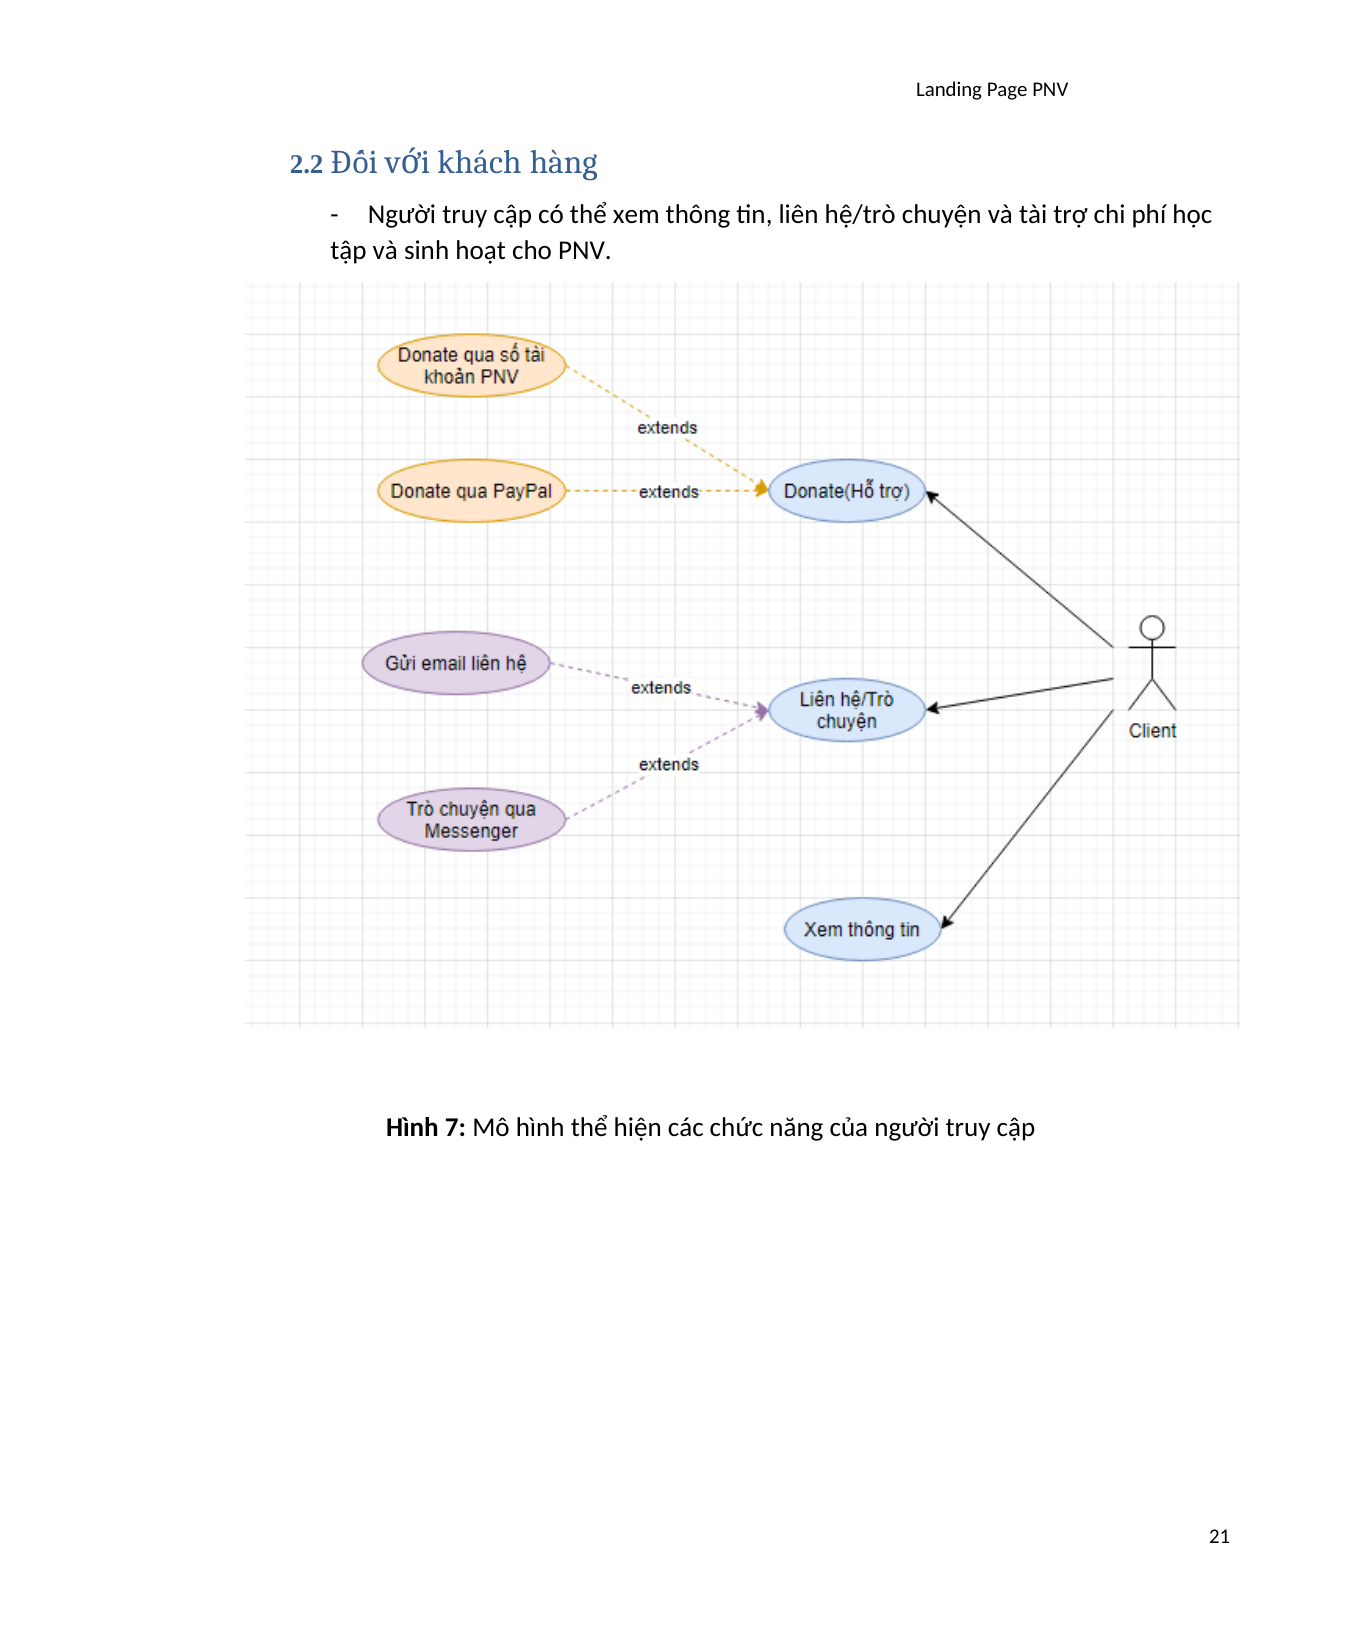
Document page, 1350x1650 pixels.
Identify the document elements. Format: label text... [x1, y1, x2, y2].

subtitle Đối với khách hàng [289, 144, 1244, 182]
text - Người truy cập có thể xem thông tin, liên hệ/trò chuyện và tài trợ chi phí học tập và sinh hoạt cho PNV. [330, 197, 1244, 266]
picture [243, 282, 1240, 1027]
text Hình 7: Mô hình thể hiện các chức năng của người truy cập [246, 1110, 1175, 1143]
